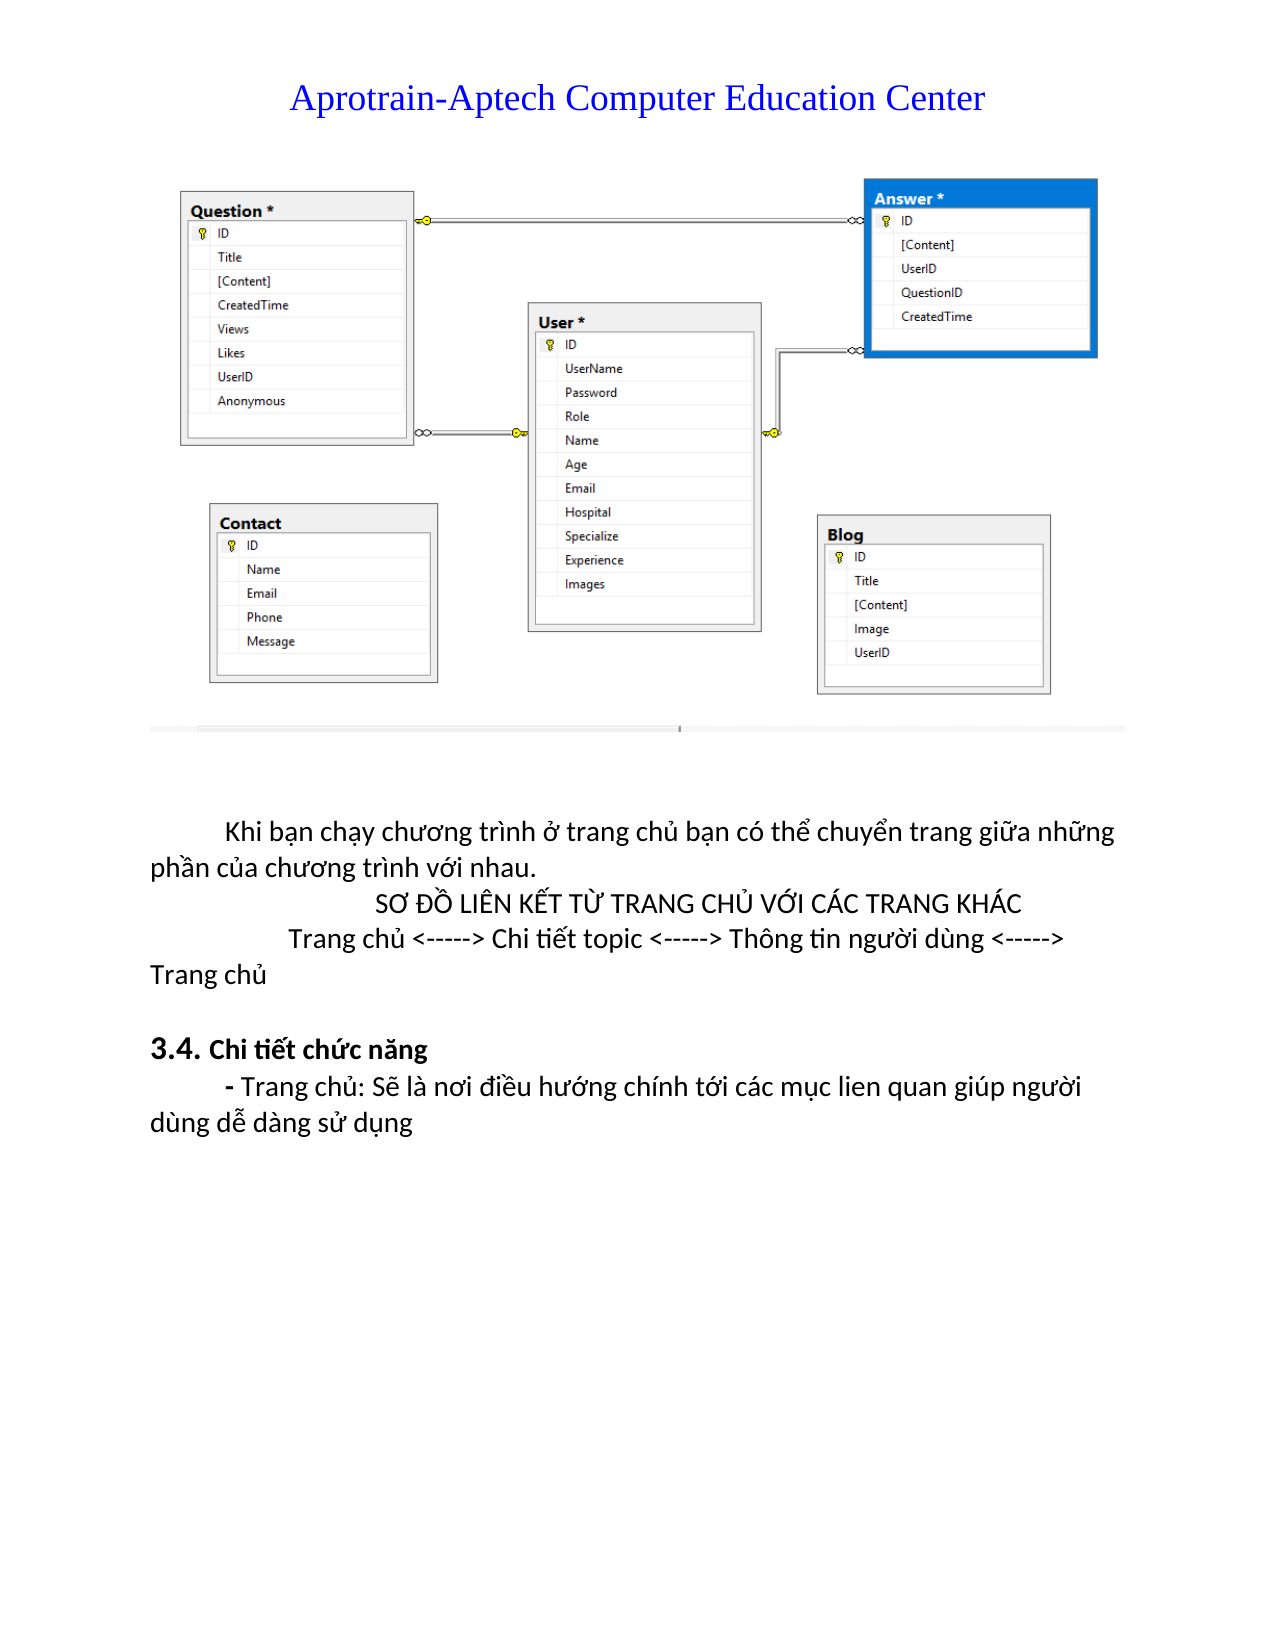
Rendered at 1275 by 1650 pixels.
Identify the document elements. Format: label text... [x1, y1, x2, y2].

text 3.4. Chi tiết chức năng [150, 1027, 1125, 1068]
picture [150, 167, 1125, 732]
text SƠ ĐỒ LIÊN KẾT TỪ TRANG CHỦ VỚI CÁC TRANG KHÁC [150, 885, 1125, 920]
text - Trang chủ: Sẽ là nơi điều hướng chính tới các mục lien quan giúp người dùng dễ dàng sử dụng [150, 1068, 1125, 1139]
text Trang chủ <-----> Chi tiết topic <-----> Thông tin người dùng <-----> Trang chủ [150, 920, 1125, 992]
text Khi bạn chạy chương trình ở trang chủ bạn có thể chuyển trang giữa những phần của chương trình với nhau. [150, 813, 1125, 885]
